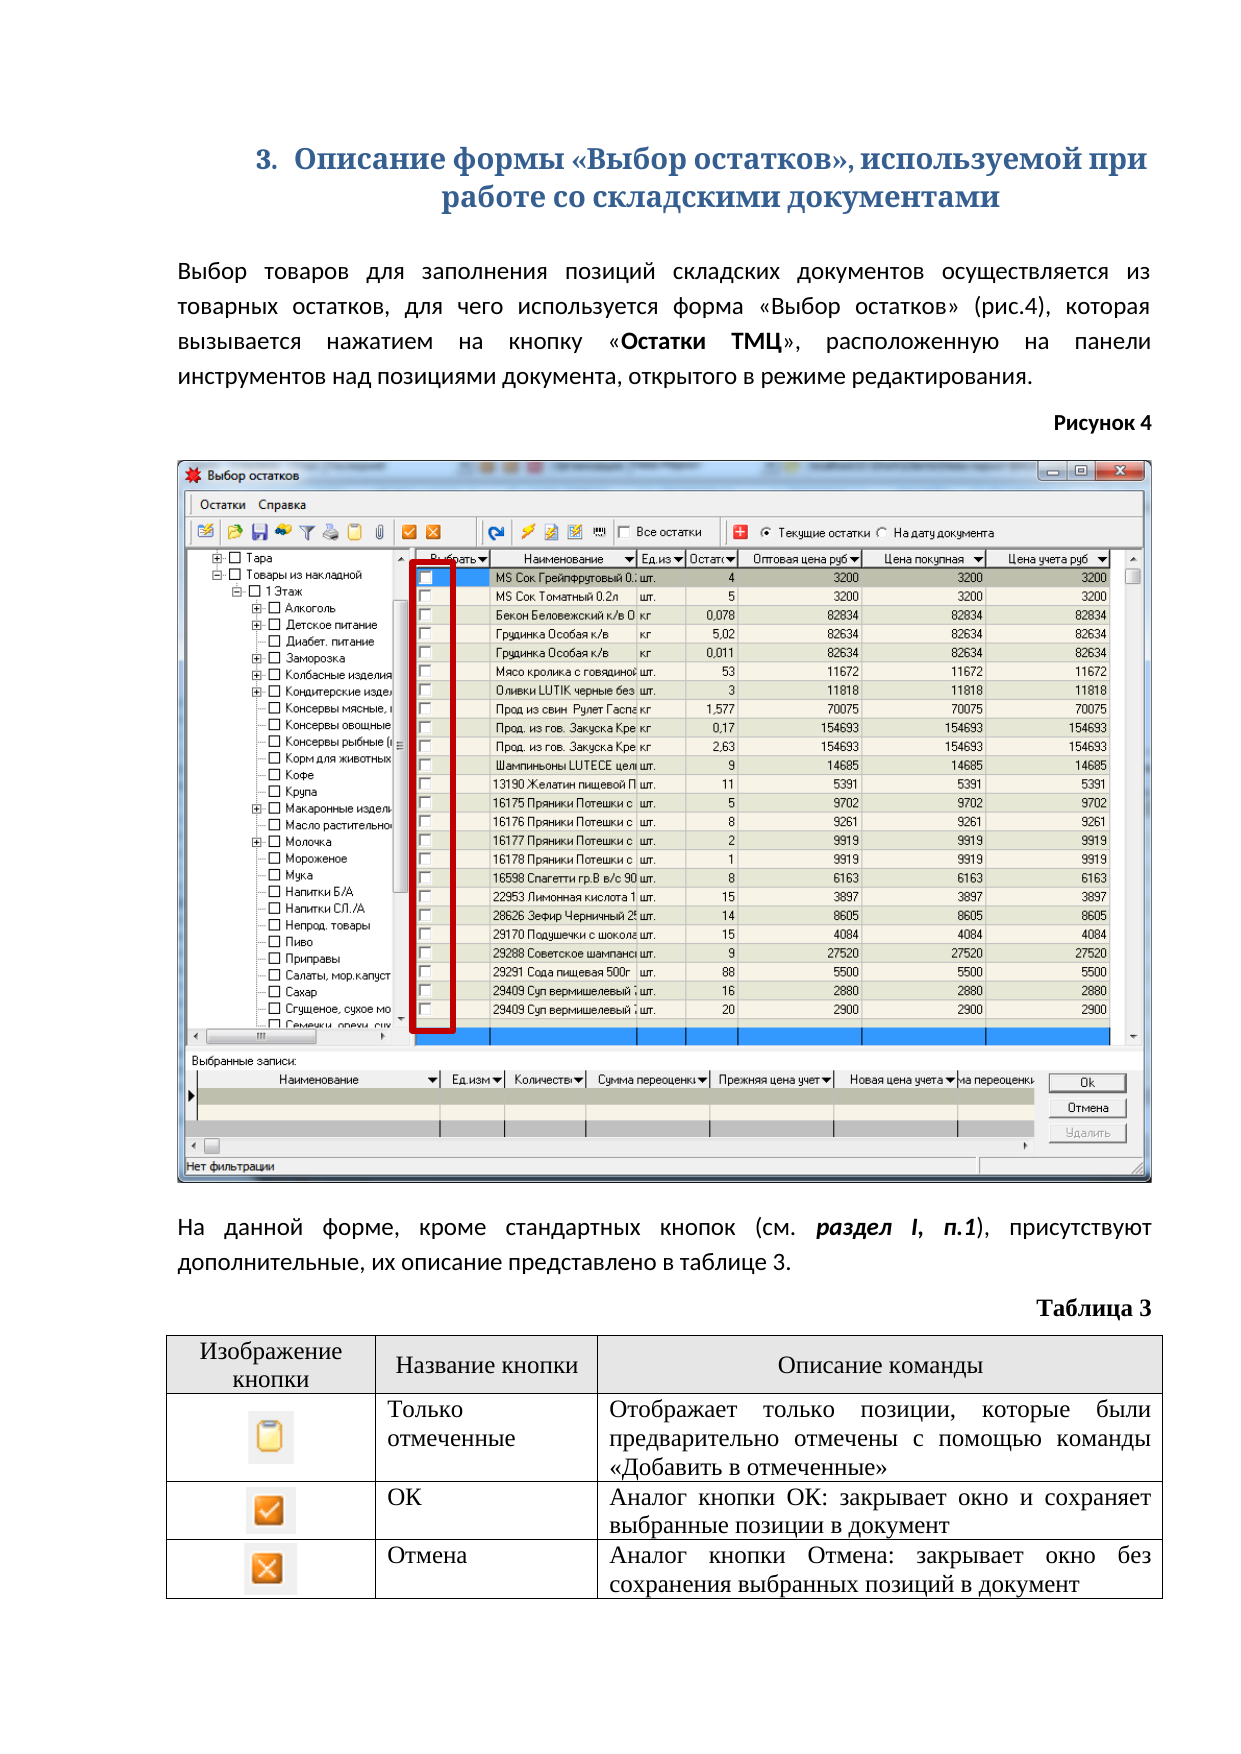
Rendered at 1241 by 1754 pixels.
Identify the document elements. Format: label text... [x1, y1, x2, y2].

picture [248, 1411, 294, 1464]
table_cell ОК [376, 1482, 597, 1539]
text Рисунок 4 [177, 408, 1152, 436]
table_cell [167, 1394, 375, 1481]
table_header Изображение кнопки [167, 1336, 375, 1393]
table_cell Аналог кнопки ОК: закрывает окно и сохраняет выбранные позиции в документ [598, 1482, 1162, 1539]
table_header Название кнопки [376, 1336, 597, 1393]
table_cell Отмена [376, 1540, 597, 1598]
text Выбор товаров для заполнения позиций складских документов осуществляется из товарных остатков, для чего используется форма «Выбор остатков» (рис.4), которая вызывается нажатием на кнопку «Остатки ТМЦ», расположенную на панели инструментов над позициями документа, открытого в режиме редактирования. [177, 255, 1152, 391]
text Таблица 3 [177, 1293, 1152, 1322]
picture [244, 1543, 298, 1595]
table_cell Аналог кнопки Отмена: закрывает окно без сохранения выбранных позиций в документ [598, 1540, 1162, 1598]
table_cell Только отмеченные [376, 1394, 597, 1481]
table_cell Отображает только позиции, которые были предварительно отмечены с помощью команды «Добавить в отмеченные» [598, 1394, 1162, 1481]
text На данной форме, кроме стандартных кнопок (см. раздел I, п.1), присутствуют дополнительные, их описание представлено в таблице 3. [177, 1211, 1152, 1277]
picture [246, 1487, 296, 1534]
subtitle Описание формы «Выбор остатков», используемой при работе со складскими документами [252, 143, 1152, 215]
table_cell [167, 1482, 375, 1539]
table_header Описание команды [598, 1336, 1162, 1393]
table_cell [167, 1540, 375, 1598]
picture [177, 460, 1152, 1183]
